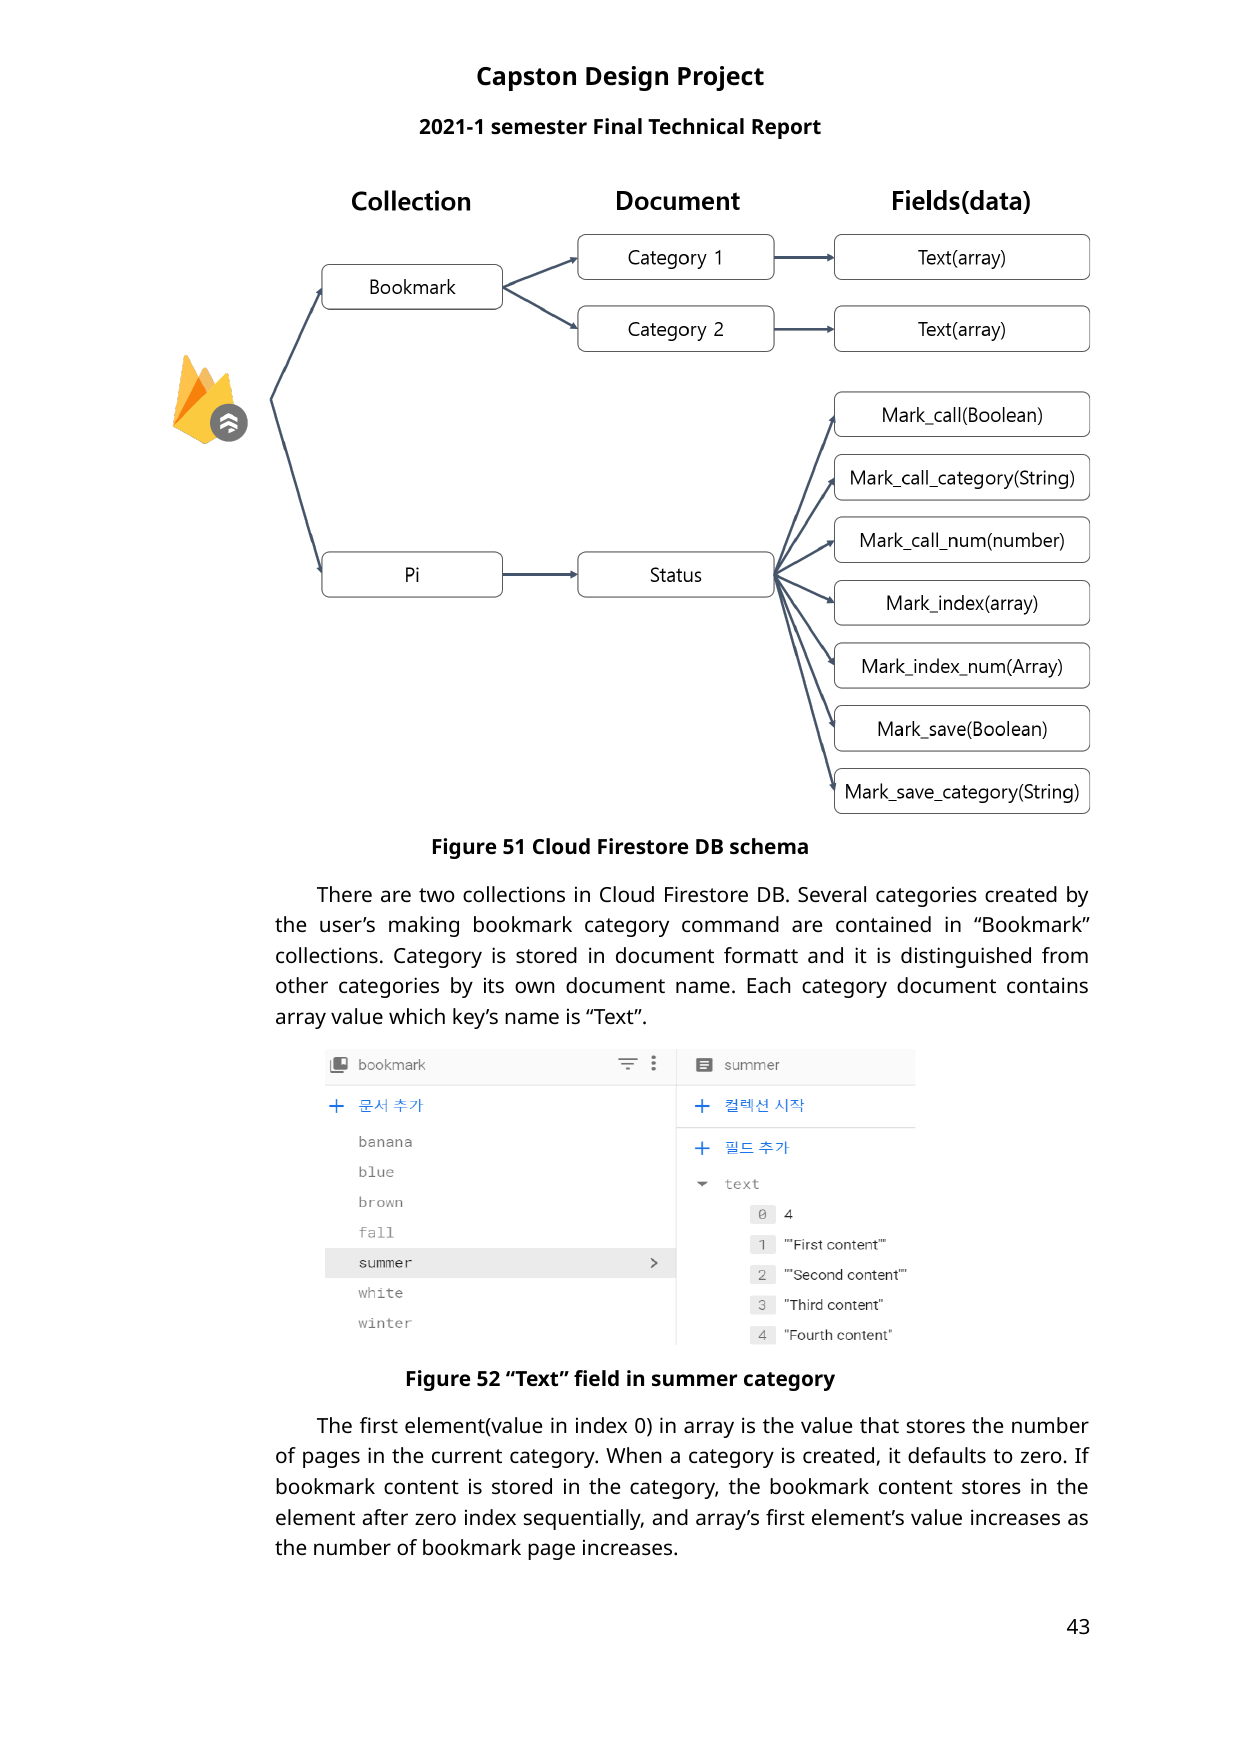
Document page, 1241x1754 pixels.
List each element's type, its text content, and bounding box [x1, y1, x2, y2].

list The first element(value in index 0) in array is the value that stores the number of pages in the current category. When a category is created, it defaults to zero. If bookmark content is stored in the category, the bookmark content stores in the element after zero index sequentially, and array’s first element’s value increases as the number of bookmark page increases. [275, 1411, 1090, 1562]
picture [150, 177, 1091, 814]
list There are two collections in Cloud Firestore DB. Several categories created by the user’s making bookmark category command are contained in “Bookmark” collections. Category is stored in document formatt and it is distinguished from other categories by its own document name. Each category document contains array value which key’s name is “Text”. [275, 880, 1090, 1031]
picture [325, 1049, 916, 1345]
